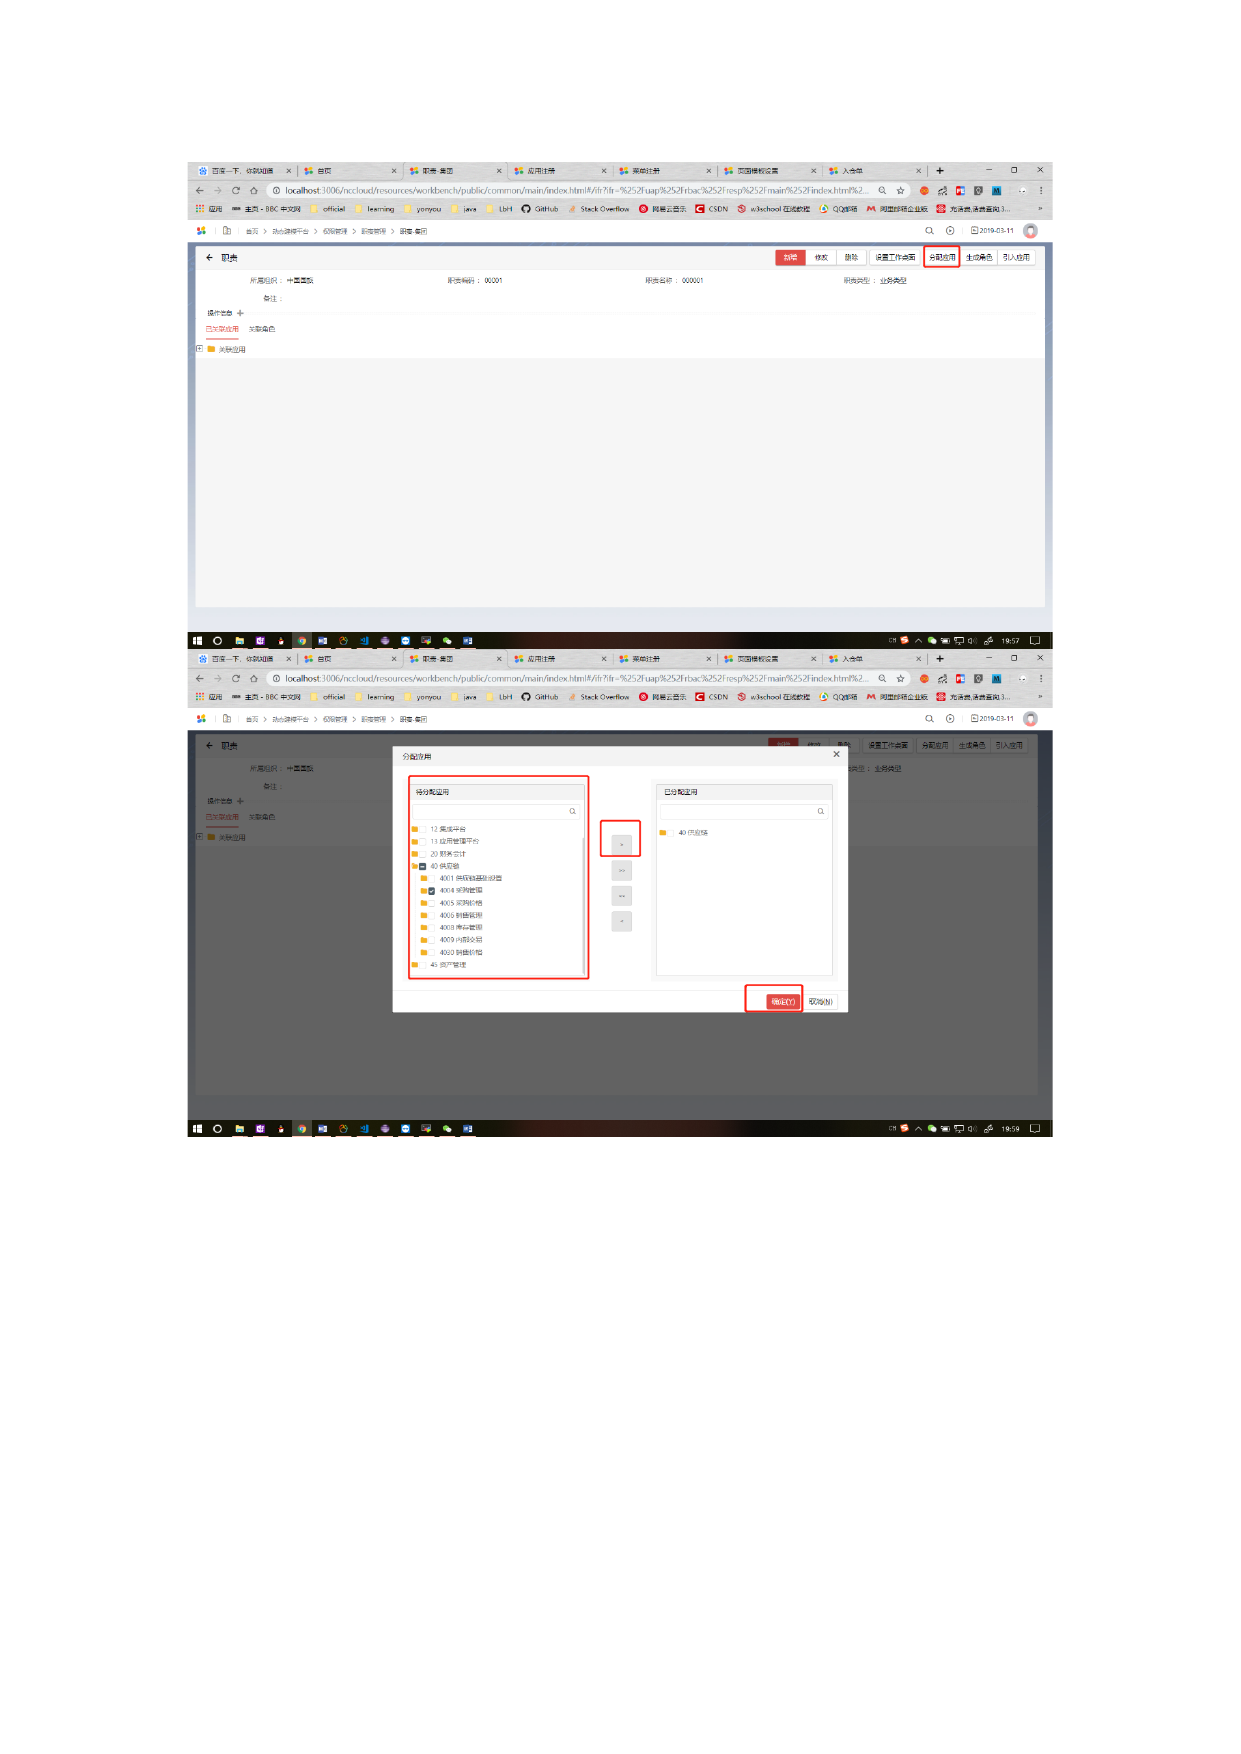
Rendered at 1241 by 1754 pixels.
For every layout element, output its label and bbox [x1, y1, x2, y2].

picture [187, 162, 1053, 1137]
